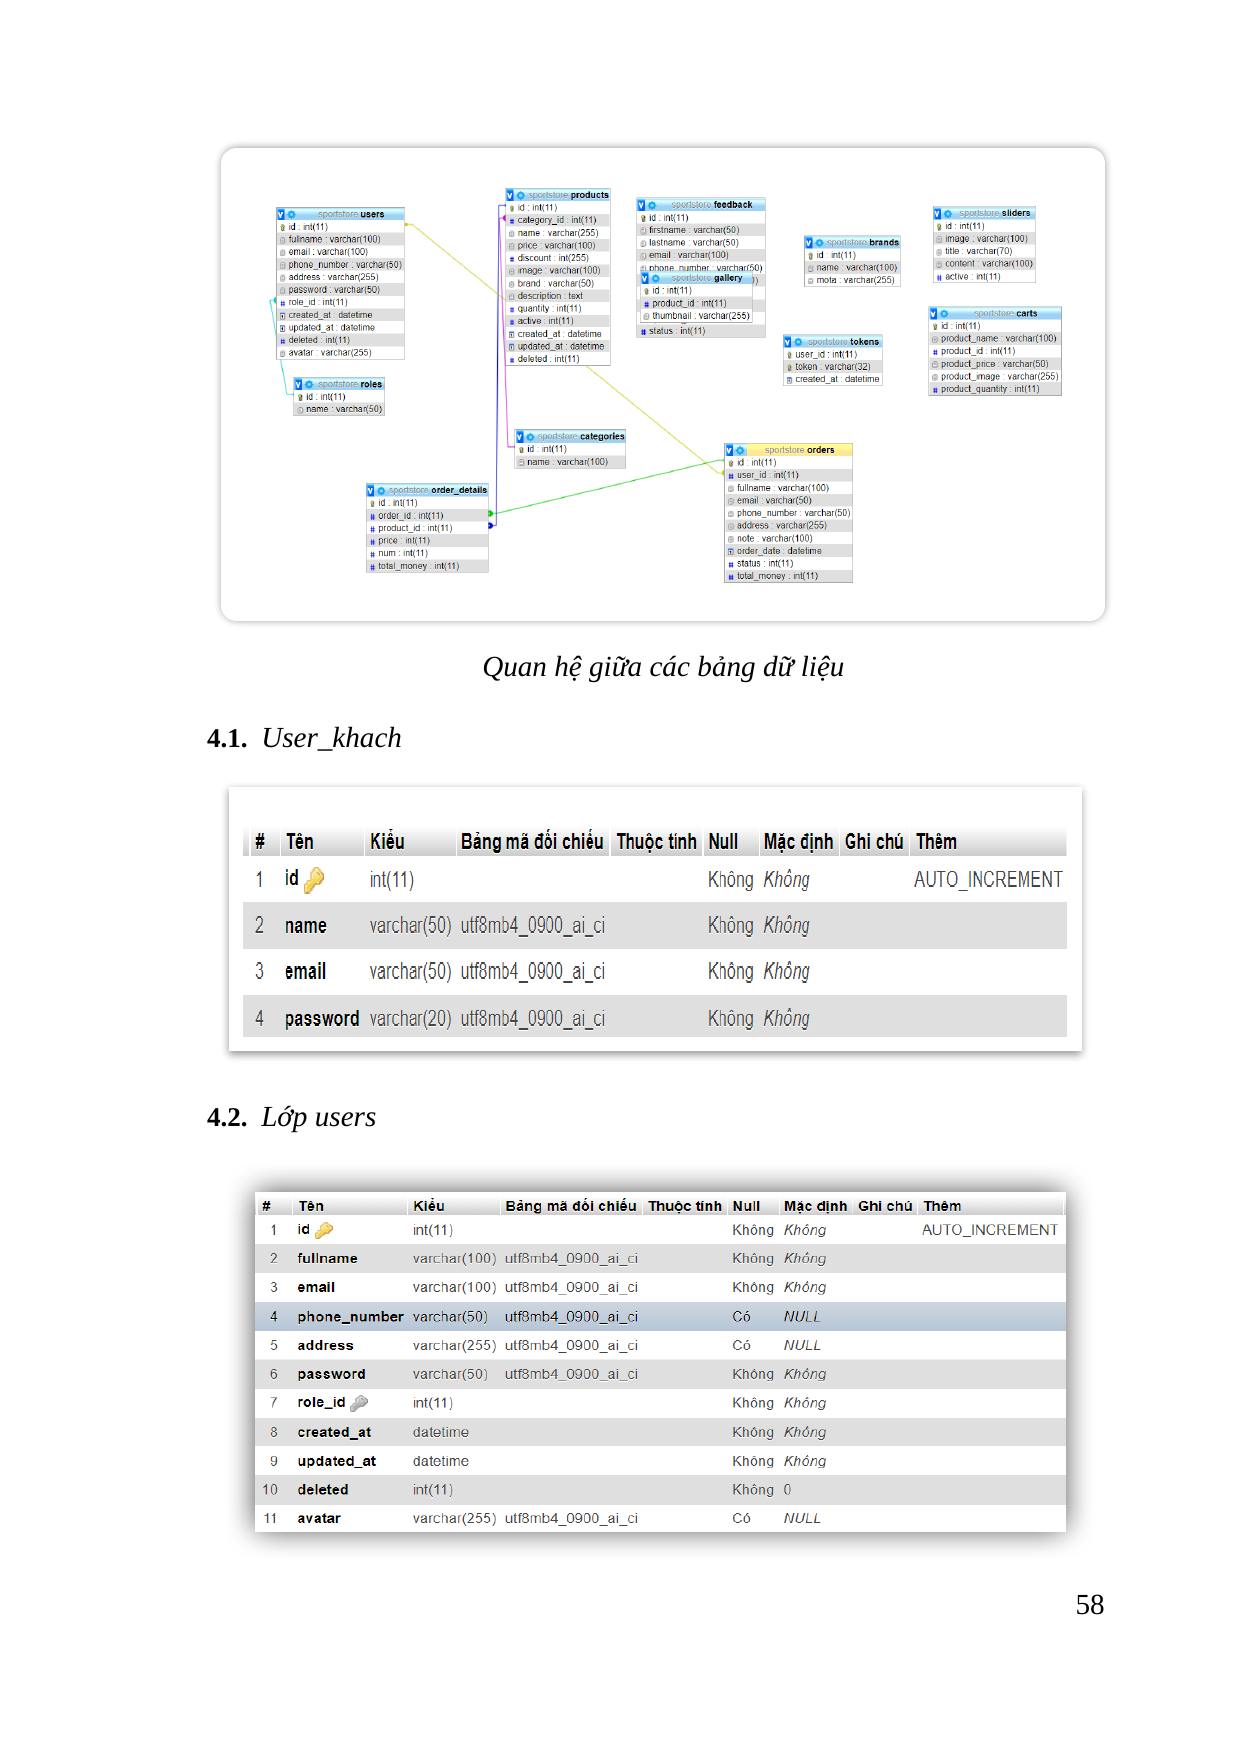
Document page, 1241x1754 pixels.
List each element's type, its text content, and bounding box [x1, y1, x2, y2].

picture [243, 802, 1067, 1037]
picture [255, 1192, 1066, 1532]
text Quan hệ giữa các bảng dữ liệu [224, 649, 1104, 682]
subtitle Lớp users [207, 1099, 1104, 1132]
subtitle User_khach [207, 720, 1104, 754]
picture [253, 179, 1074, 590]
